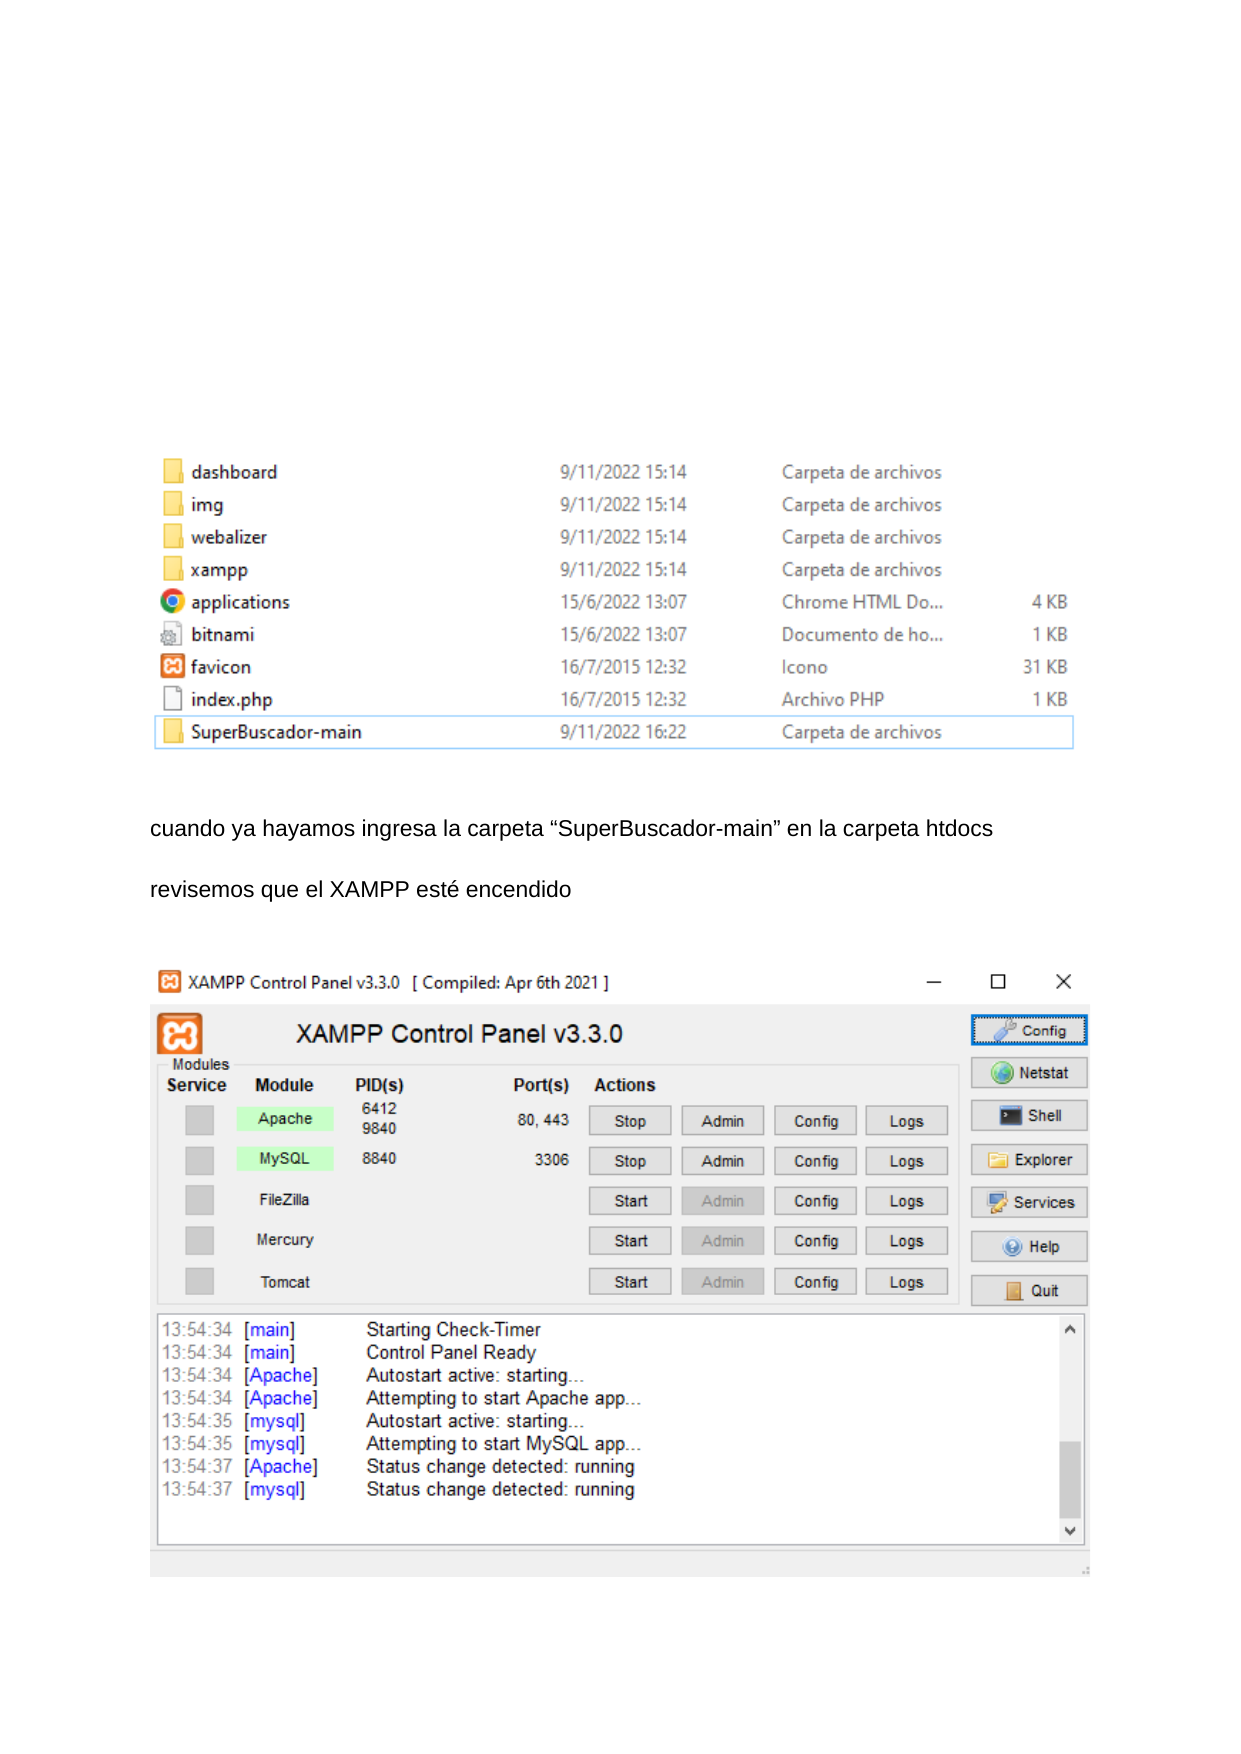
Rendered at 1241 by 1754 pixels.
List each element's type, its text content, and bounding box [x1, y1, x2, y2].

picture [150, 966, 1091, 1577]
text revisemos que el XAMPP esté encendido [150, 876, 1090, 902]
picture [150, 452, 1091, 782]
text cuando ya hayamos ingresa la carpeta “SuperBuscador-main” en la carpeta htdocs [150, 815, 1090, 842]
